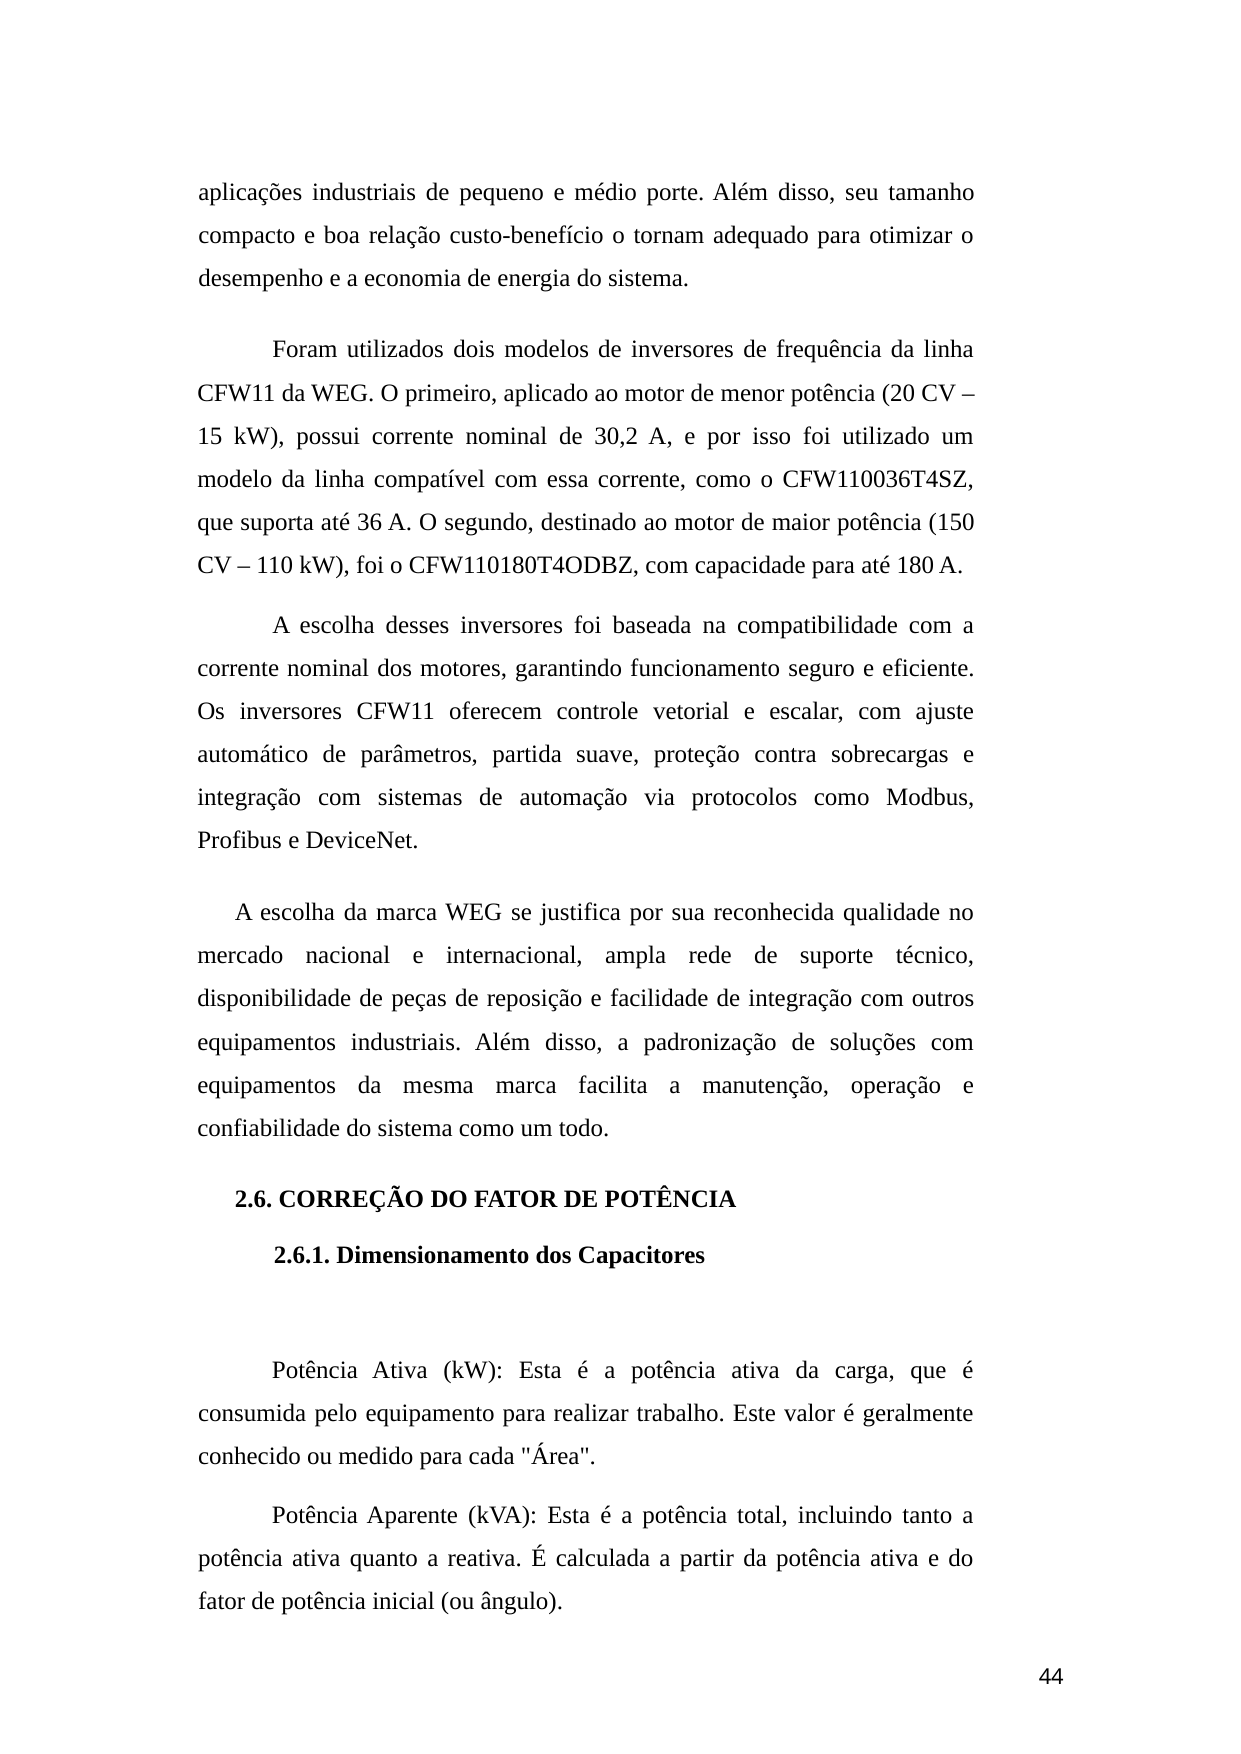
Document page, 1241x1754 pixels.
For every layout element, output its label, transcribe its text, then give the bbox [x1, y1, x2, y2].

text Potência Aparente (kVA): Esta é a potência total, incluindo tanto a potência ativa quanto a reativa. É calculada a partir da potência ativa e do fator de potência inicial (ou ângulo). [198, 1500, 975, 1615]
subtitle 2.6. CORREÇÃO DO FATOR DE POTÊNCIA [234, 1184, 978, 1213]
text A escolha da marca WEG se justifica por sua reconhecida qualidade no mercado nacional e internacional, ampla rede de suporte técnico, disponibilidade de peças de reposição e facilidade de integração com outros equipamentos industriais. Além disso, a padronização de soluções com equipamentos da mesma marca facilita a manutenção, operação e confiabilidade do sistema como um todo. [197, 897, 975, 1142]
text Potência Ativa (kW): Esta é a potência ativa da carga, que é consumida pelo equipamento para realizar trabalho. Este valor é geralmente conhecido ou medido para cada "Área". [198, 1355, 975, 1470]
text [198, 177, 975, 292]
subtitle 2.6.1. Dimensionamento dos Capacitores [274, 1240, 978, 1269]
text Foram utilizados dois modelos de inversores de frequência da linha CFW11 da WEG. O primeiro, aplicado ao motor de menor potência (20 CV – 15 kW), possui corrente nominal de 30,2 A, e por isso foi utilizado um modelo da linha compatível com essa corrente, como o CFW110036T4SZ, que suporta até 36 A. O segundo, destinado ao motor de maior potência (150 CV – 110 kW), foi o CFW110180T4ODBZ, com capacidade para até 180 A. [197, 334, 975, 579]
text A escolha desses inversores foi baseada na compatibilidade com a corrente nominal dos motores, garantindo funcionamento seguro e eficiente. Os inversores CFW11 oferecem controle vetorial e escalar, com ajuste automático de parâmetros, partida suave, proteção contra sobrecargas e integração com sistemas de automação via protocolos como Modbus, Profibus e DeviceNet. [197, 610, 975, 854]
